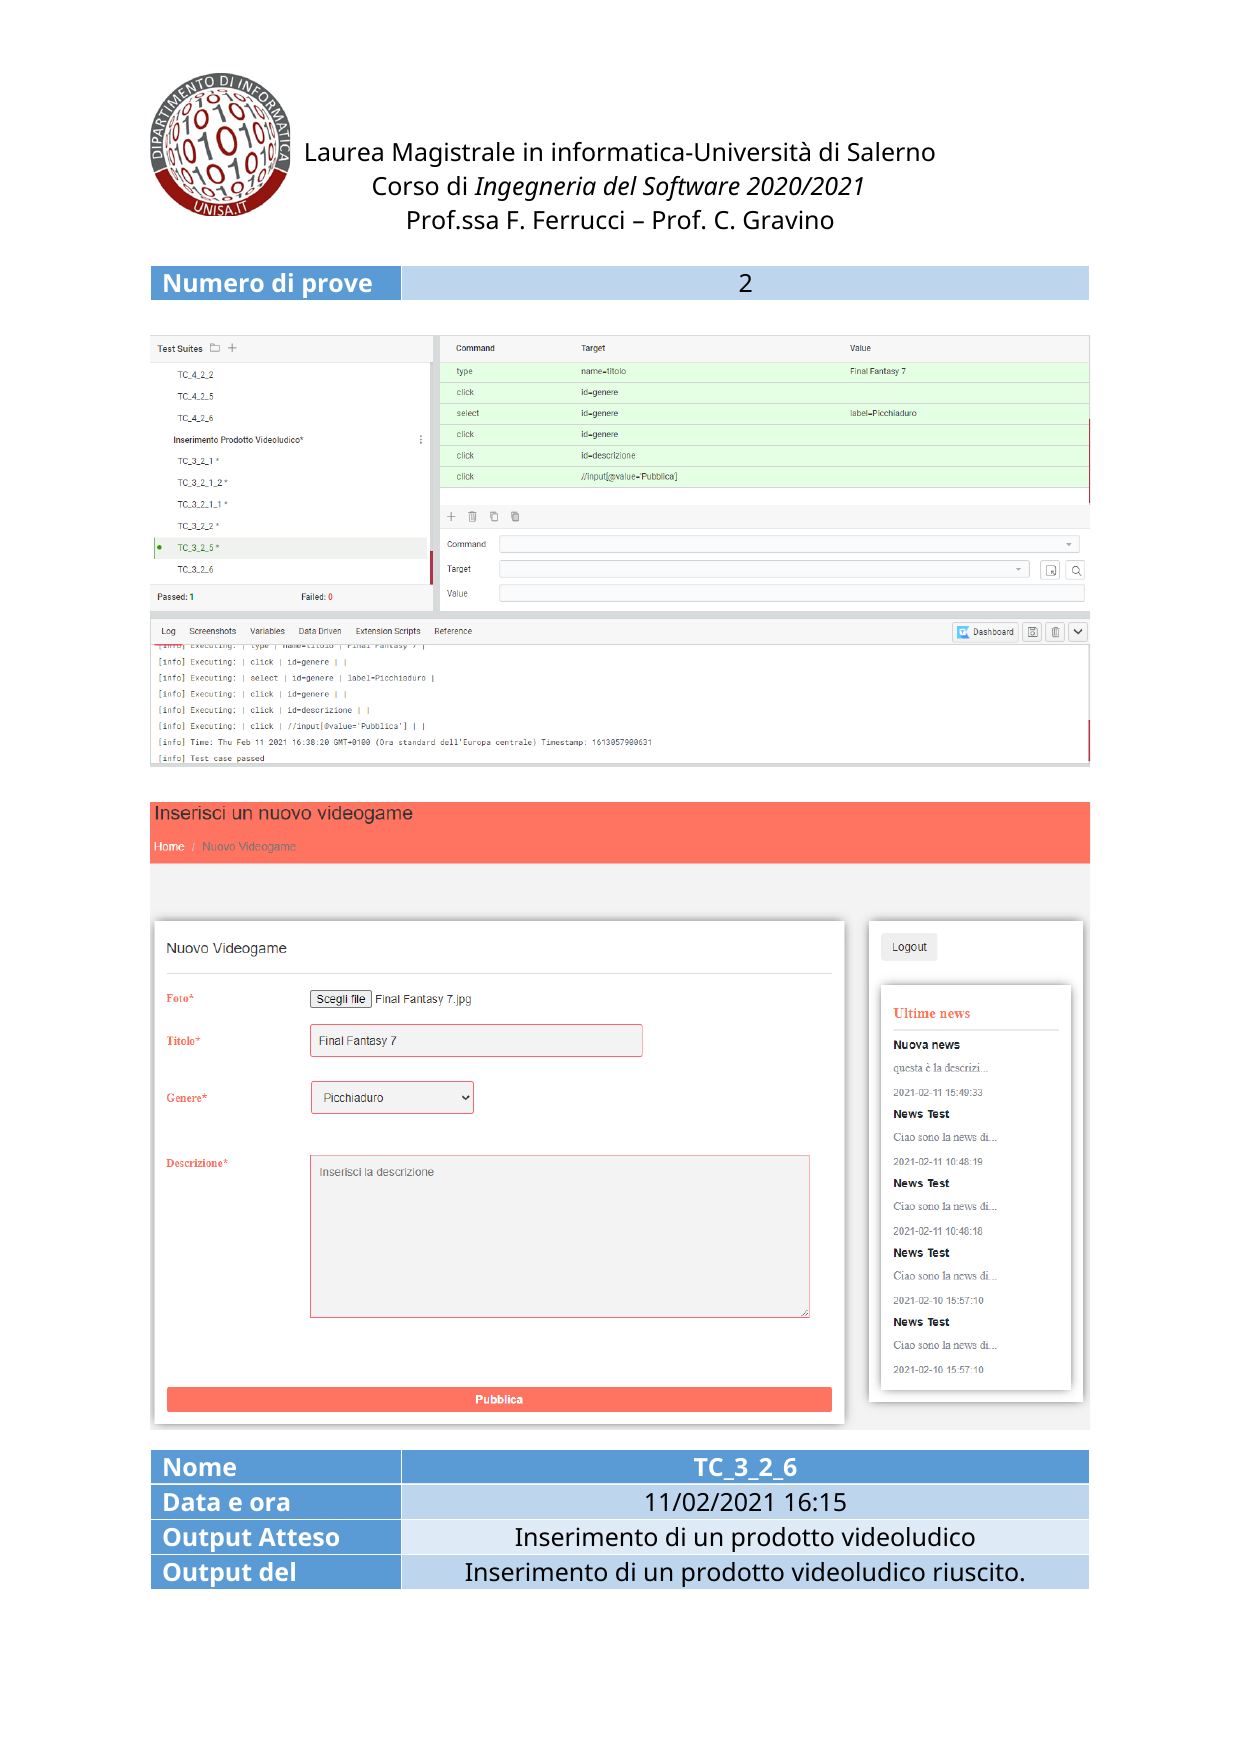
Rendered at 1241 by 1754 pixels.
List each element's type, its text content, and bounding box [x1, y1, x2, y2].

table_cell 2 [402, 266, 1089, 300]
picture [150, 802, 1091, 1430]
picture [150, 335, 1091, 767]
table_cell 11/02/2021 16:15 [402, 1485, 1089, 1519]
table_cell Inserimento di un prodotto videoludico [402, 1520, 1089, 1554]
table_cell Numero di prove [151, 266, 401, 300]
table_cell Inserimento di un prodotto videoludico riuscito. [402, 1555, 1089, 1589]
table_cell Output Atteso [151, 1520, 401, 1554]
table_header Nome [151, 1450, 401, 1483]
picture [149, 73, 290, 215]
table_cell Data e ora [151, 1485, 401, 1519]
table_cell Output del sistema [151, 1555, 401, 1589]
table_header TC_3_2_6 [402, 1450, 1089, 1483]
